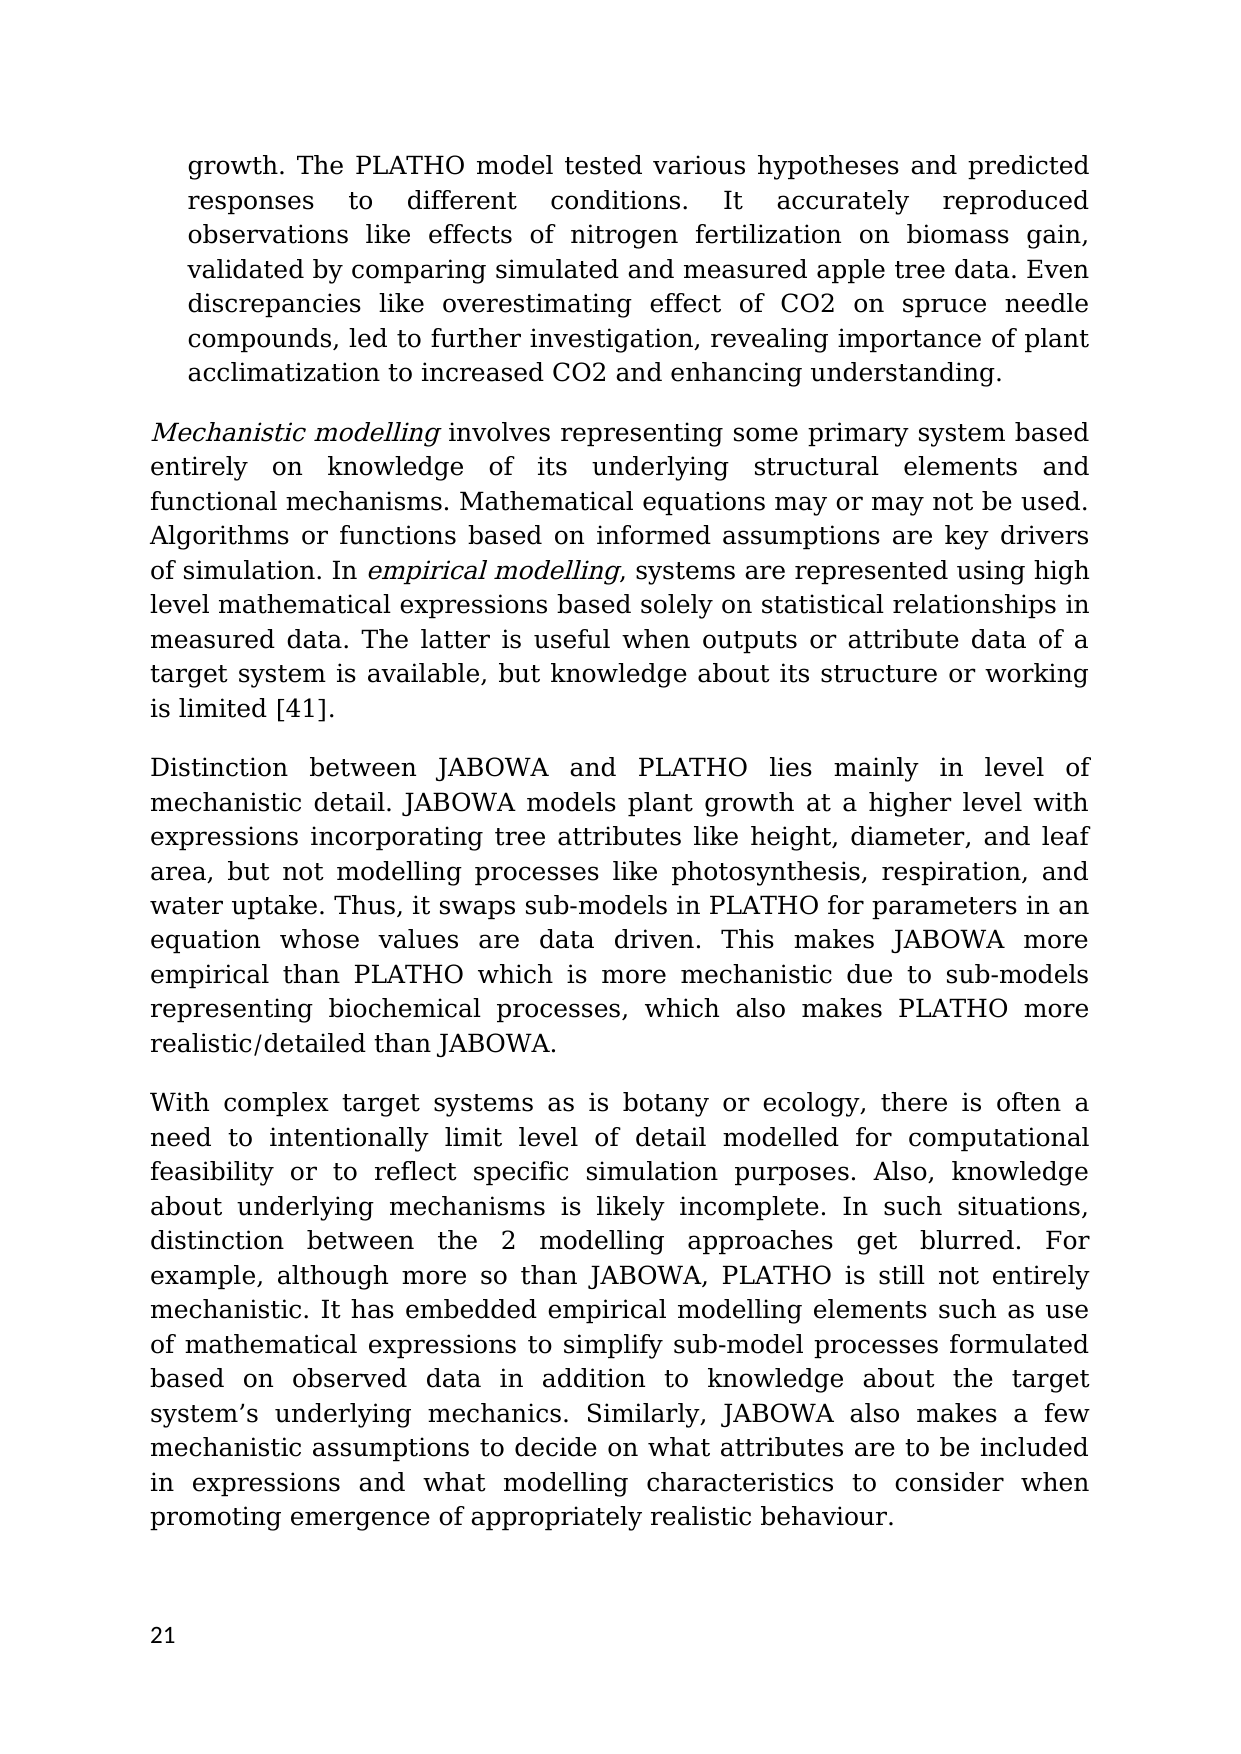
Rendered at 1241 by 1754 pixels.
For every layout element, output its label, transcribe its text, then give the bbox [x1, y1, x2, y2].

text Distinction between JABOWA and PLATHO lies mainly in level of mechanistic detail. JABOWA models plant growth at a higher level with expressions incorporating tree attributes like height, diameter, and leaf area, but not modelling processes like photosynthesis, respiration, and water uptake. Thus, it swaps sub-models in PLATHO for parameters in an equation whose values are data driven. This makes JABOWA more empirical than PLATHO which is more mechanistic due to sub-models representing biochemical processes, which also makes PLATHO more realistic/detailed than JABOWA. [150, 752, 1090, 1057]
text With complex target systems as is botany or ecology, there is often a need to intentionally limit level of detail modelled for computational feasibility or to reflect specific simulation purposes. Also, knowledge about underlying mechanisms is likely incomplete. In such situations, distinction between the 2 modelling approaches get blurred. For example, although more so than JABOWA, PLATHO is still not entirely mechanistic. It has embedded empirical modelling elements such as use of mathematical expressions to simplify sub-model processes formulated based on observed data in addition to knowledge about the target system’s underlying mechanics. Similarly, JABOWA also makes a few mechanistic assumptions to decide on what attributes are to be included in expressions and what modelling characteristics to consider when promoting emergence of appropriately realistic behaviour. [150, 1087, 1090, 1531]
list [150, 150, 1090, 387]
text Mechanistic modelling involves representing some primary system based entirely on knowledge of its underlying structural elements and functional mechanisms. Mathematical equations may or may not be used. Algorithms or functions based on informed assumptions are key drivers of simulation. In empirical modelling, systems are represented using high level mathematical expressions based solely on statistical relationships in measured data. The latter is useful when outputs or attribute data of a target system is available, but knowledge about its structure or working is limited [41]. [150, 416, 1090, 722]
